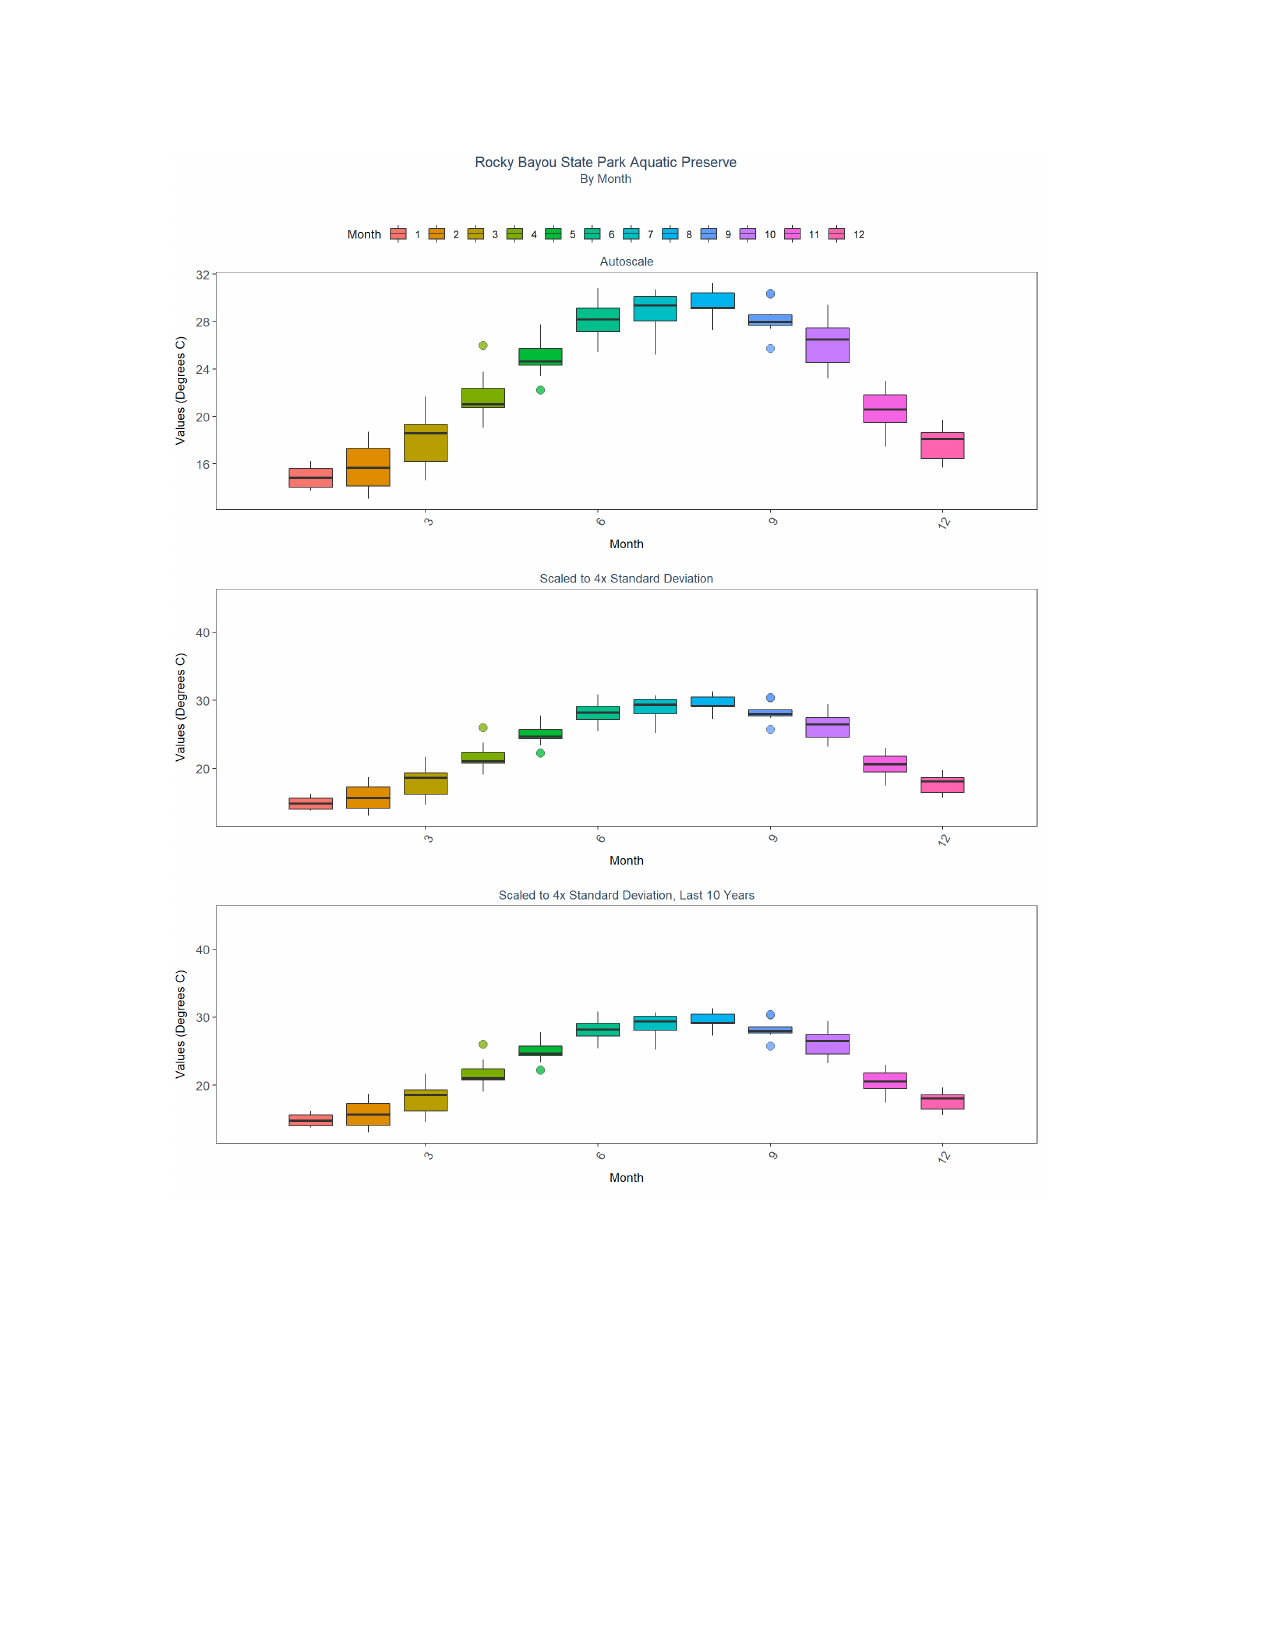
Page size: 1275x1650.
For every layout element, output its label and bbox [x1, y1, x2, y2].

picture [168, 150, 1044, 1200]
